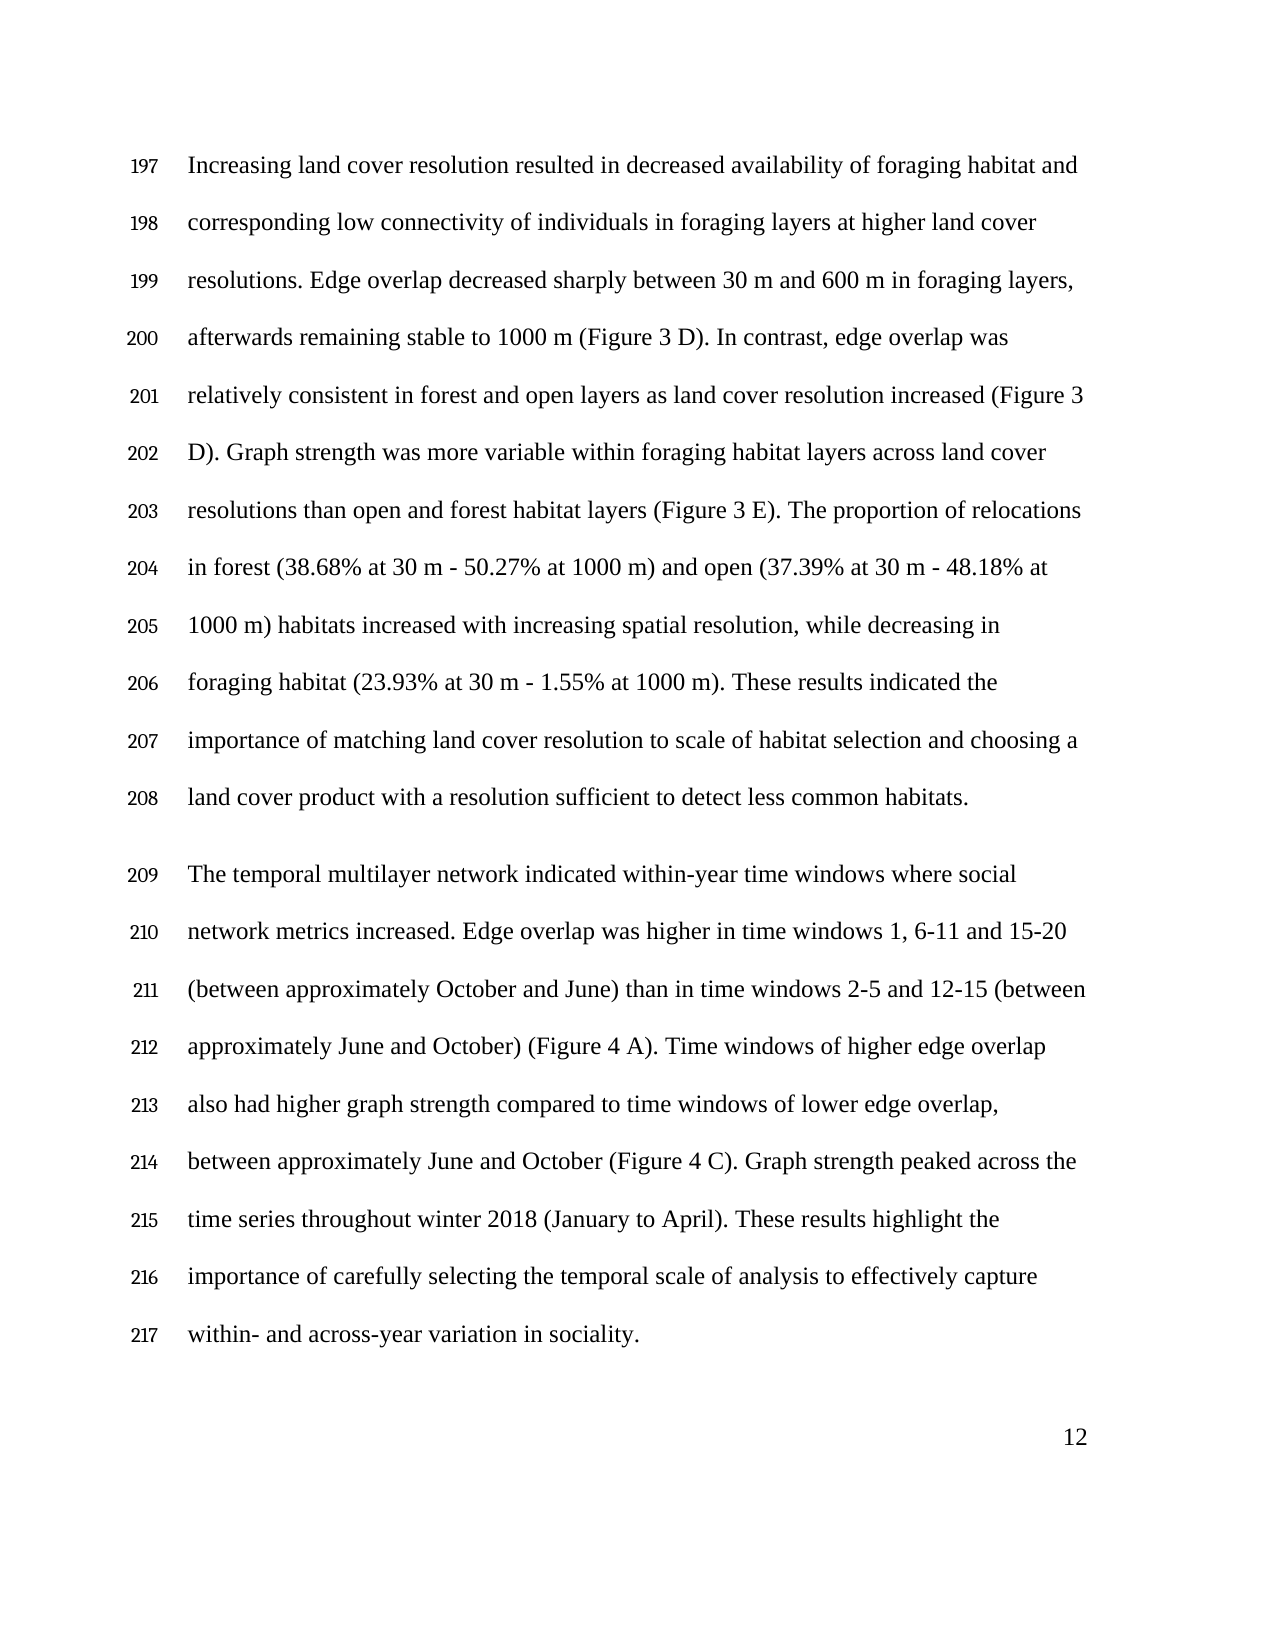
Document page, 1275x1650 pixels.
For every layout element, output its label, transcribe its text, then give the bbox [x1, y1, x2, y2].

text The temporal multilayer network indicated within-year time windows where social network metrics increased. Edge overlap was higher in time windows 1, 6-11 and 15-20 (between approximately October and June) than in time windows 2-5 and 12-15 (between approximately June and October) (Figure 4 A). Time windows of higher edge overlap also had higher graph strength compared to time windows of lower edge overlap, between approximately June and October (Figure 4 C). Graph strength peaked across the time series throughout winter 2018 (January to April). These results highlight the importance of carefully selecting the temporal scale of analysis to effectively capture within- and across-year variation in sociality. [187, 859, 1087, 1347]
text Increasing land cover resolution resulted in decreased availability of foraging habitat and corresponding low connectivity of individuals in foraging layers at higher land cover resolutions. Edge overlap decreased sharply between 30 m and 600 m in foraging layers, afterwards remaining stable to 1000 m (Figure 3 D). In contrast, edge overlap was relatively consistent in forest and open layers as land cover resolution increased (Figure 3 D). Graph strength was more variable within foraging habitat layers across land cover resolutions than open and forest habitat layers (Figure 3 E). The proportion of relocations in forest (38.68% at 30 m - 50.27% at 1000 m) and open (37.39% at 30 m - 48.18% at 1000 m) habitats increased with increasing spatial resolution, while decreasing in foraging habitat (23.93% at 30 m - 1.55% at 1000 m). These results indicated the importance of matching land cover resolution to scale of habitat selection and choosing a land cover product with a resolution sufficient to detect less common habitats. [187, 150, 1087, 811]
